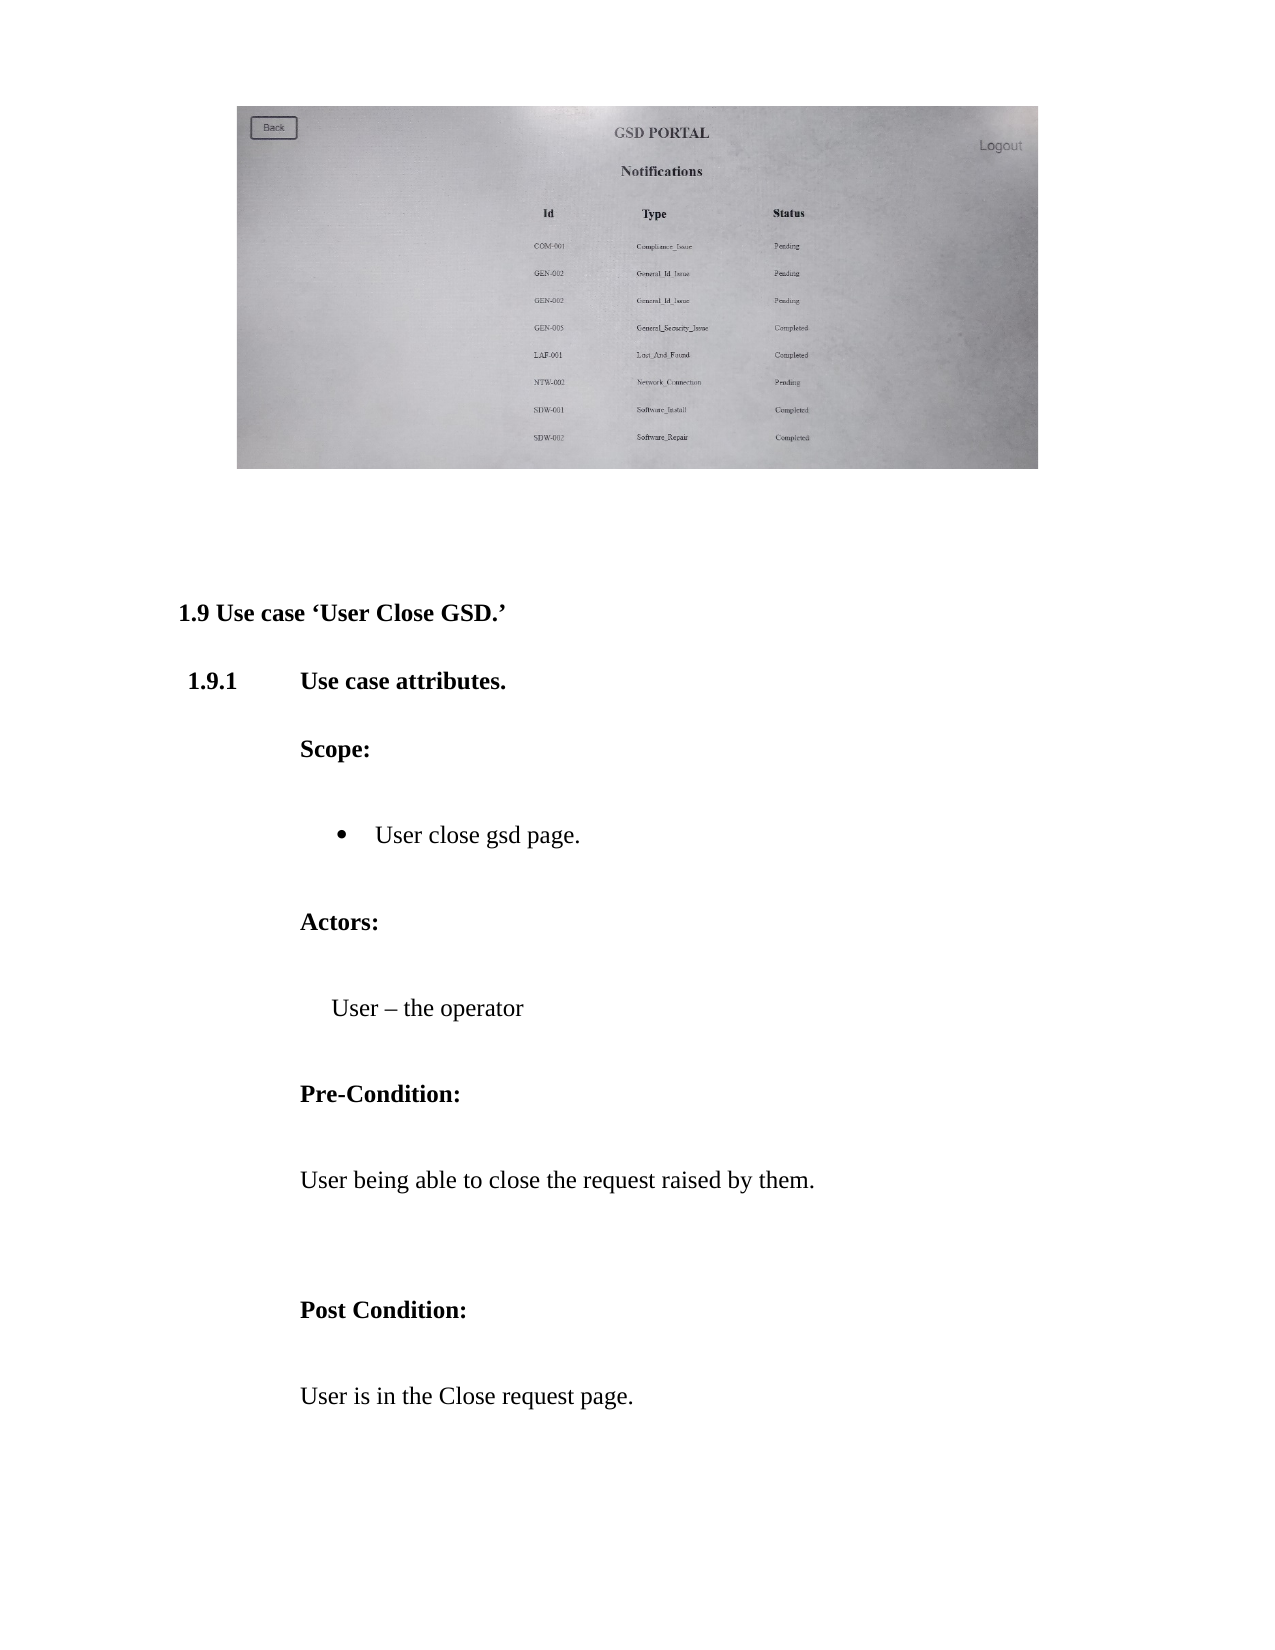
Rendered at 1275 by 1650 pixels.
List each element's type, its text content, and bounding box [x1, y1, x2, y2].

text Pre-Condition: [300, 1079, 1125, 1108]
text Scope: [300, 734, 1125, 763]
subtitle Use case attributes. [187, 666, 1113, 695]
list User close gsd page. [337, 820, 1113, 849]
text Post Condition: [300, 1295, 1125, 1323]
text User being able to close the request raised by them. [300, 1165, 1113, 1194]
picture [236, 106, 1039, 469]
text User – the operator [300, 993, 1113, 1022]
text Actors: [300, 907, 1125, 935]
text User is in the Close request page. [300, 1381, 1113, 1410]
subtitle Use case ‘User Close GSD.’ [178, 598, 1113, 627]
